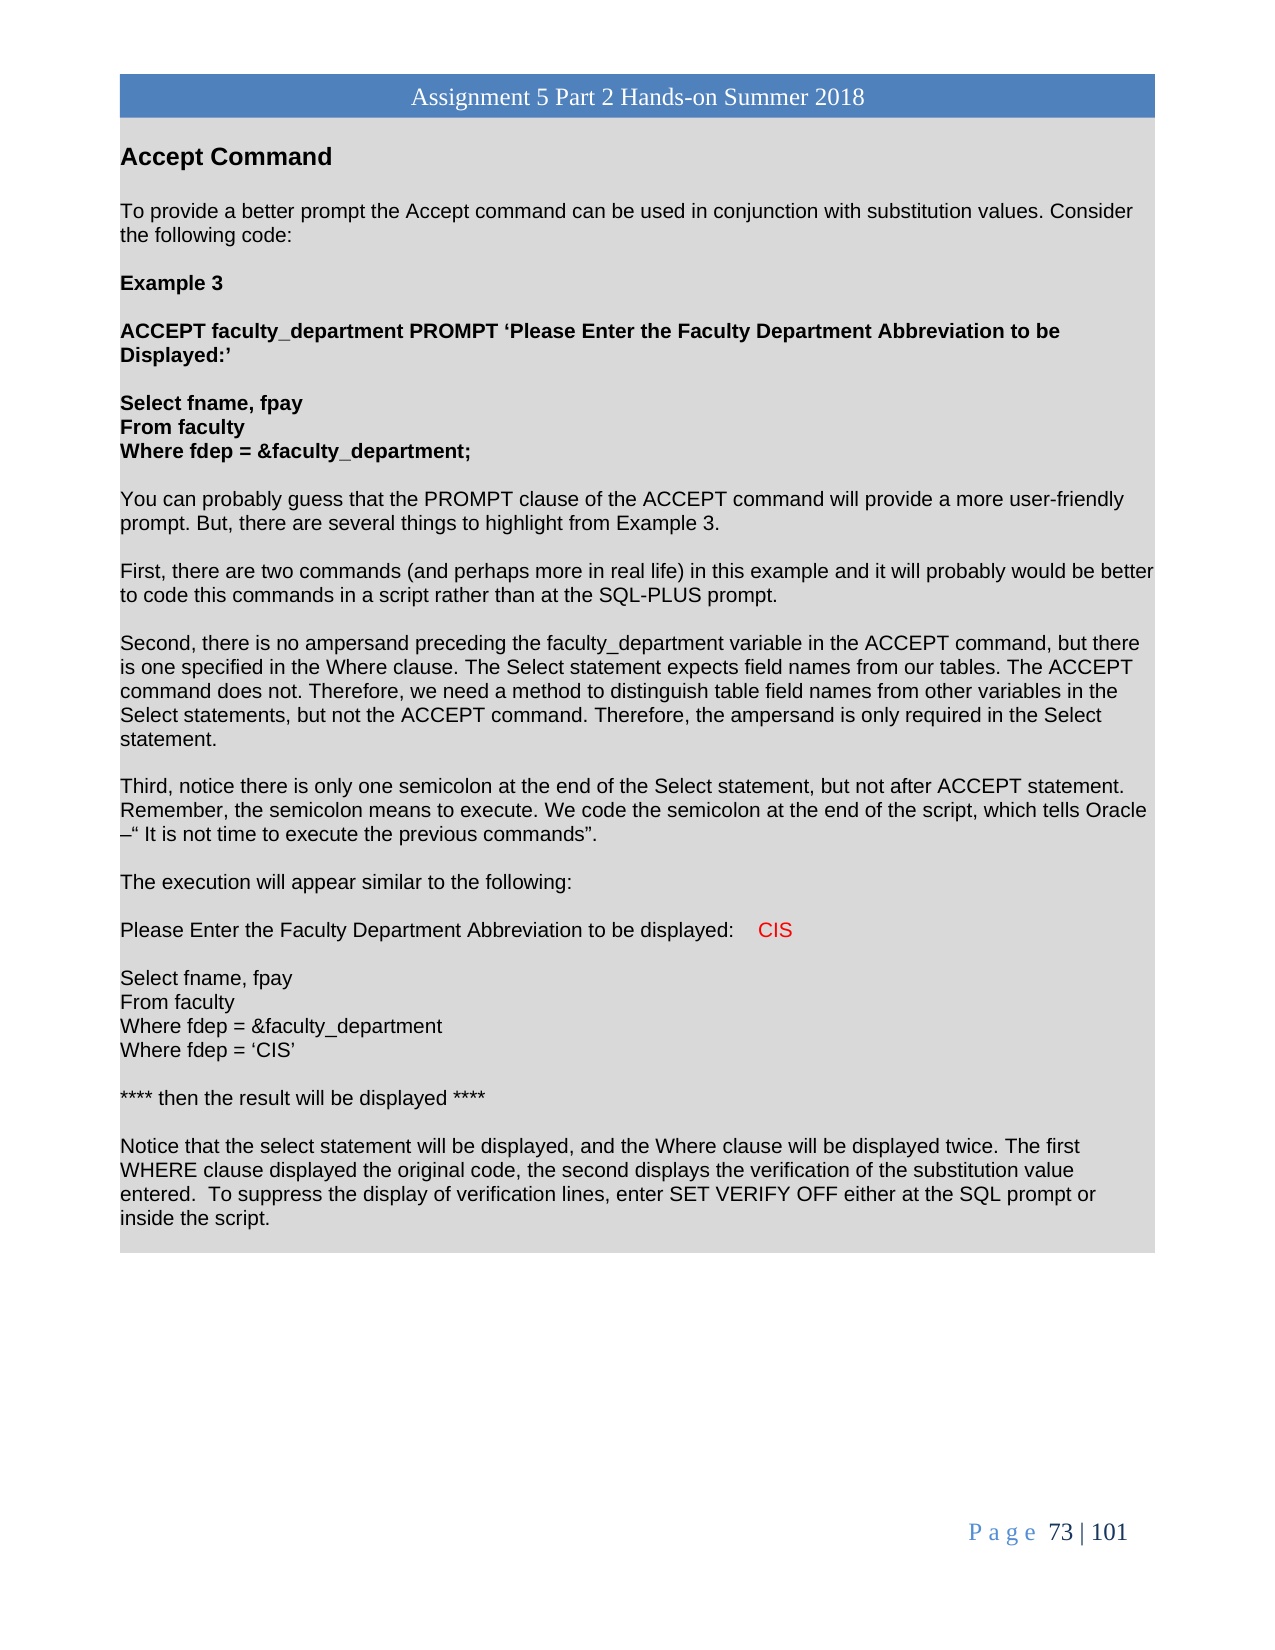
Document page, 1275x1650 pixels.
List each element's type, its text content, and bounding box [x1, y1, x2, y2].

text Select fname, fpay [120, 966, 1155, 990]
text Where fdep = ‘CIS’ [120, 1038, 1155, 1062]
text Third, notice there is only one semicolon at the end of the Select statement, but not after ACCEPT statement. Remember, the semicolon means to execute. We code the semicolon at the end of the script, which tells Oracle –“ It is not time to execute the previous commands”. [120, 774, 1155, 846]
text Where fdep = &faculty_department; [120, 439, 1155, 463]
text The execution will appear similar to the following: [120, 870, 1155, 894]
text From faculty [120, 990, 1155, 1014]
text You can probably guess that the PROMPT clause of the ACCEPT command will provide a more user-friendly prompt. But, there are several things to highlight from Example 3. [120, 487, 1155, 535]
text Example 3 [120, 271, 1155, 295]
text Accept Command [120, 142, 1155, 171]
text From faculty [120, 415, 1155, 439]
text Second, there is no ampersand preceding the faculty_department variable in the ACCEPT command, but there is one specified in the Where clause. The Select statement expects field names from our tables. The ACCEPT command does not. Therefore, we need a method to distinguish table field names from other variables in the Select statements, but not the ACCEPT command. Therefore, the ampersand is only required in the Select statement. [120, 631, 1155, 750]
text **** then the result will be displayed **** [120, 1086, 1155, 1110]
text First, there are two commands (and perhaps more in real life) in this example and it will probably would be better to code this commands in a script rather than at the SQL-PLUS prompt. [120, 559, 1155, 607]
text Where fdep = &faculty_department [120, 1014, 1155, 1038]
text To provide a better prompt the Accept command can be used in conjunction with substitution values. Consider the following code: [120, 199, 1155, 247]
text Please Enter the Faculty Department Abbreviation to be displayed: CIS [120, 918, 1155, 942]
text ACCEPT faculty_department PROMPT ‘Please Enter the Faculty Department Abbreviation to be Displayed:’ [120, 319, 1155, 367]
text Notice that the select statement will be displayed, and the Where clause will be displayed twice. The first WHERE clause displayed the original code, the second displays the verification of the substitution value entered. To suppress the display of verification lines, enter SET VERIFY OFF either at the SQL prompt or inside the script. [120, 1134, 1155, 1229]
text Select fname, fpay [120, 391, 1155, 415]
